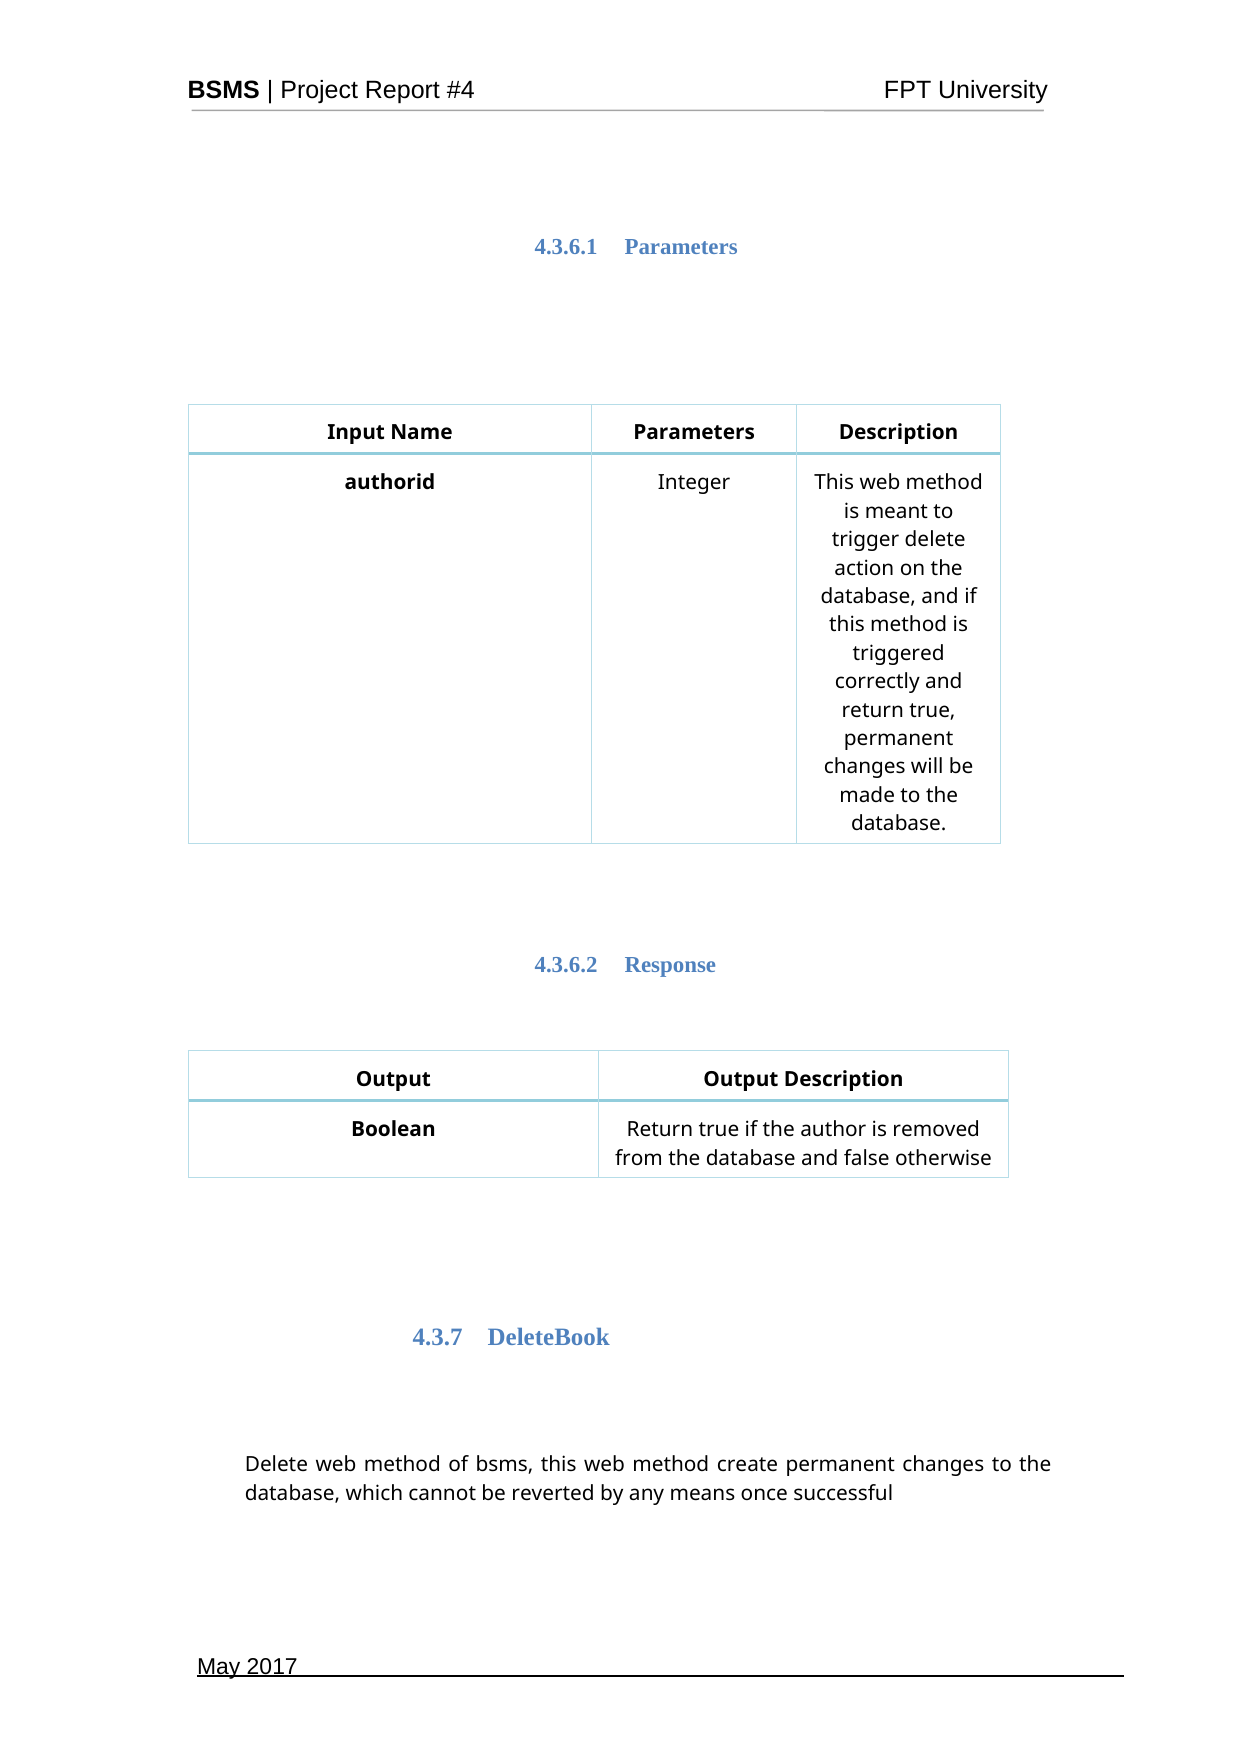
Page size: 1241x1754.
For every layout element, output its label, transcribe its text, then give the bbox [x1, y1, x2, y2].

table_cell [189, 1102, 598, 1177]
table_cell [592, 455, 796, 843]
subtitle Response [534, 951, 1053, 977]
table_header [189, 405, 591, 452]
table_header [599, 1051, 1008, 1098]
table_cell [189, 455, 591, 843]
text Delete web method of bsms, this web method create permanent changes to the database, which cannot be reverted by any means once successful [244, 1449, 1053, 1506]
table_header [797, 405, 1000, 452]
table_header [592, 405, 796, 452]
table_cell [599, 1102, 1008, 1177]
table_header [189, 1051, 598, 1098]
subtitle DeleteBook [412, 1322, 1053, 1351]
subtitle Parameters [534, 233, 1053, 260]
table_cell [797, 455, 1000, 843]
